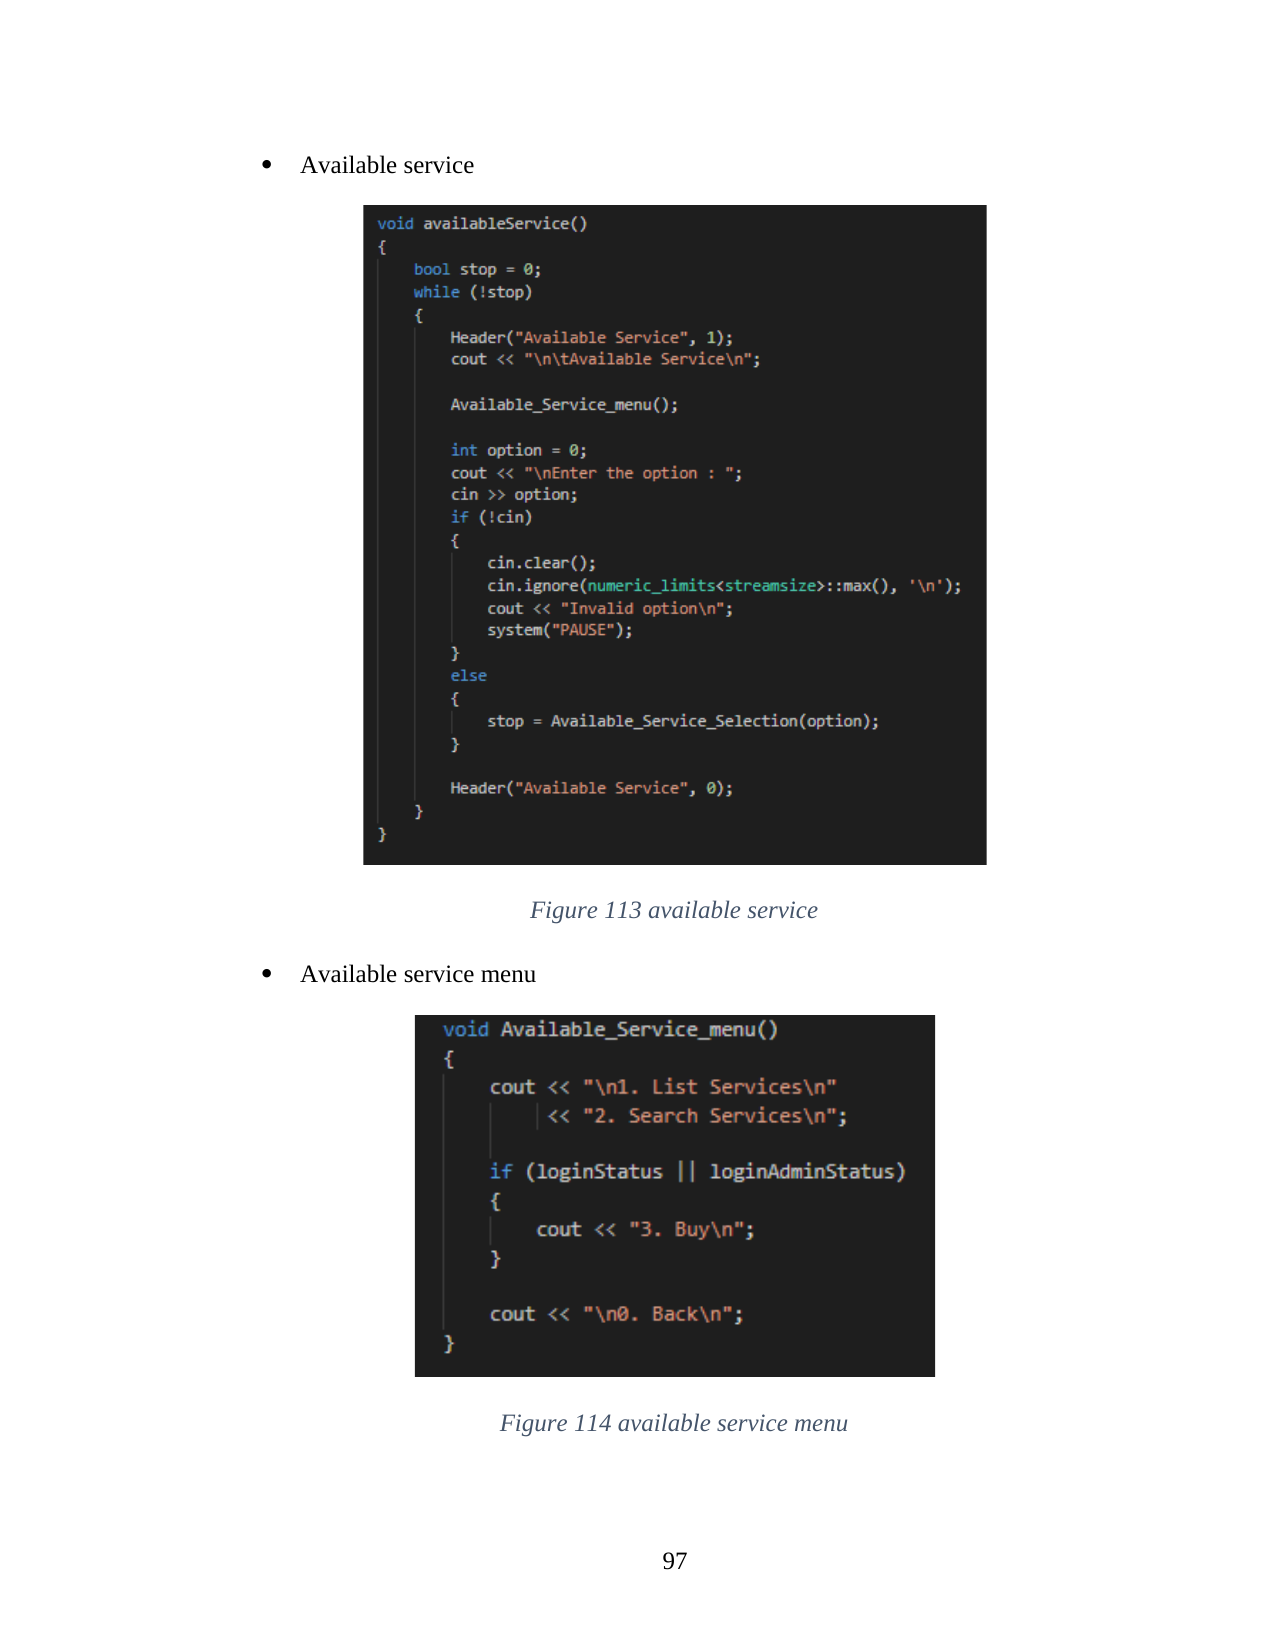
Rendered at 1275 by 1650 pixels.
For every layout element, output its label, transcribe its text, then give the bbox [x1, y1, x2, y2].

text Figure 113 available service [225, 896, 1125, 924]
subtitle Available service menu [262, 959, 1125, 988]
text Figure 114 available service menu [225, 1408, 1125, 1437]
picture [414, 1015, 936, 1377]
subtitle Available service [262, 150, 1125, 179]
picture [363, 205, 987, 865]
